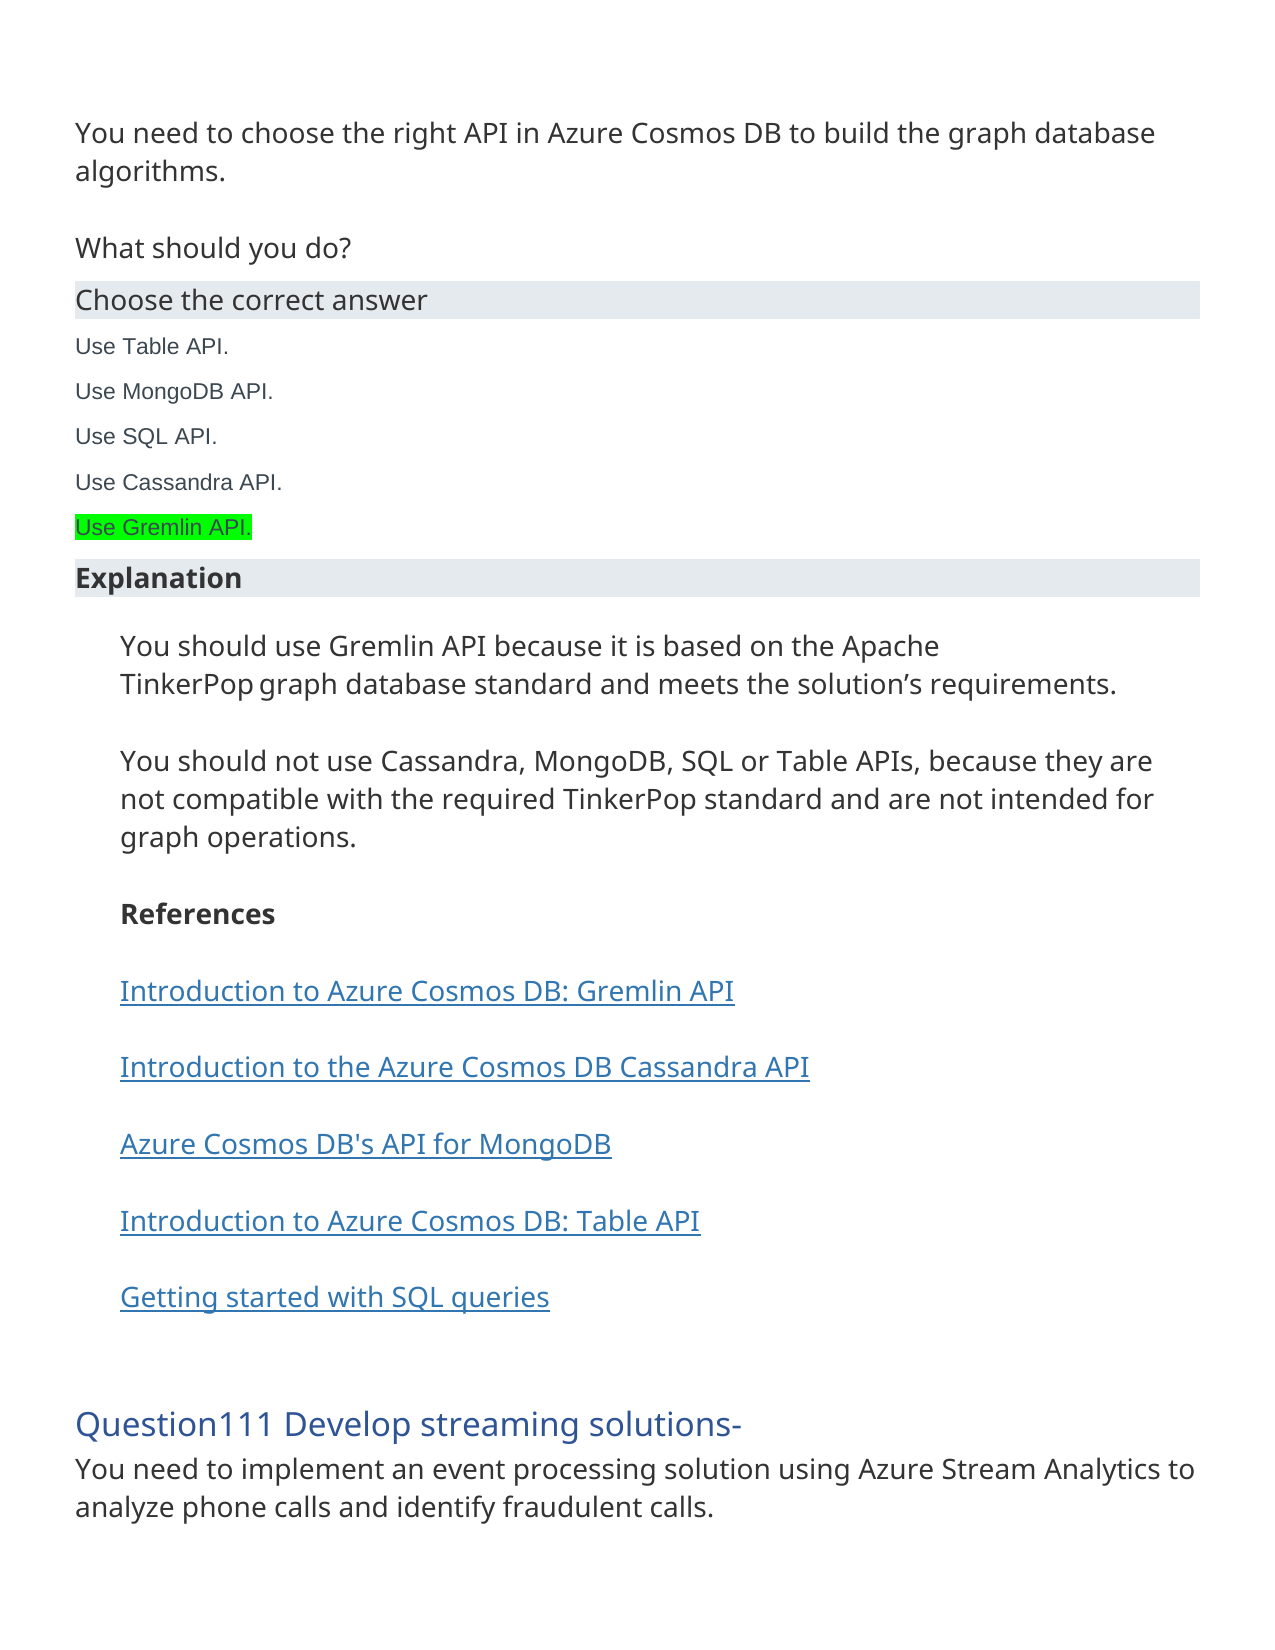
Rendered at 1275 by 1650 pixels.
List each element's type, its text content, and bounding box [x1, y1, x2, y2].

text Use Table API. [75, 333, 1200, 359]
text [75, 1449, 1200, 1564]
text Explanation [75, 559, 1200, 597]
text Choose the correct answer [75, 281, 1200, 319]
text You should use Gremlin API because it is based on the Apache TinkerPop graph database standard and meets the solution’s requirements. You should not use Cassandra, MongoDB, SQL or Table APIs, because they are not compatible with the required TinkerPop standard and are not intended for graph operations. References Introduction to Azure Cosmos DB: Gremlin API Introduction to the Azure Cosmos DB Cassandra API Azure Cosmos DB's API for MongoDB Introduction to Azure Cosmos DB: Table API Getting started with SQL queries [120, 626, 1155, 1316]
text Use Gremlin API. [75, 513, 1200, 540]
text Use SQL API. [75, 423, 1200, 450]
text Use MongoDB API. [75, 378, 1200, 404]
text Use Cassandra API. [75, 468, 1200, 495]
subtitle Question111 Develop streaming solutions- [75, 1401, 1200, 1446]
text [75, 75, 1200, 267]
